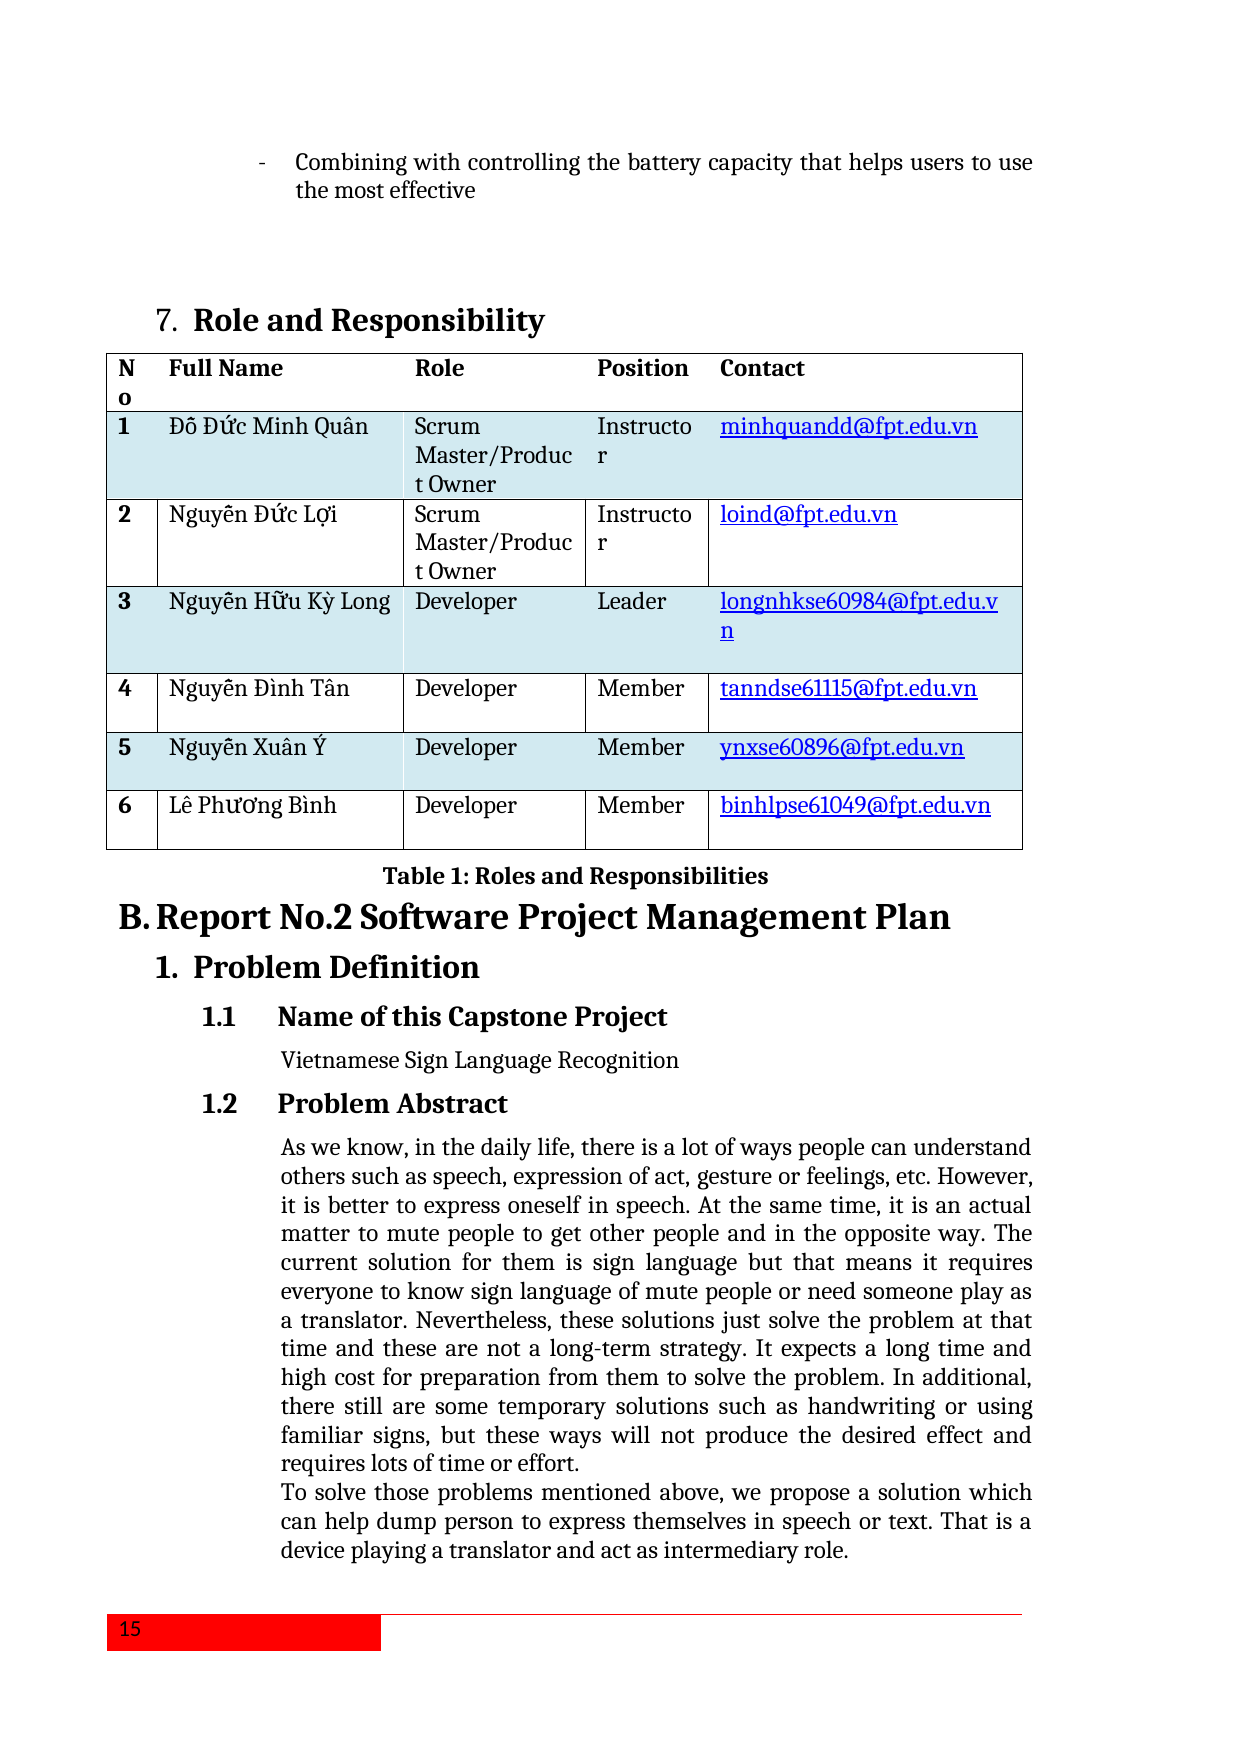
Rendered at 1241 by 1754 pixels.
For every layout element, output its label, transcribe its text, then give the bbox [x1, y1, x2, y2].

subtitle Problem Definition [156, 949, 1033, 987]
table_cell tanndse61115@fpt.edu.vn [709, 674, 1022, 732]
table_cell 6 [107, 791, 157, 849]
table_cell Developer [404, 674, 585, 732]
table_header Role [404, 354, 586, 411]
table_cell Scrum Master/Product Owner [404, 412, 586, 498]
table_cell 1 [107, 412, 157, 498]
table_cell minhquandd@fpt.edu.vn [709, 412, 1022, 498]
table_cell 2 [107, 500, 157, 586]
table_cell 4 [107, 674, 157, 732]
table_cell 5 [107, 733, 157, 790]
subtitle Report No.2 Software Project Management Plan [118, 895, 1033, 938]
table_cell Scrum Master/Product Owner [404, 500, 585, 586]
table_cell longnhkse60984@fpt.edu.vn [709, 587, 1022, 673]
text To solve those problems mentioned above, we propose a solution which can help dump person to express themselves in speech or text. That is a device playing a translator and act as intermediary role. [281, 1478, 1033, 1564]
table_cell Nguyễn Đình Tân [158, 674, 403, 732]
table_cell loind@fpt.edu.vn [709, 500, 1022, 586]
table_cell 3 [107, 587, 157, 673]
table_header Full Name [157, 354, 403, 411]
table_cell Nguyễn Đức Lợi [158, 500, 403, 586]
table_cell Developer [404, 791, 585, 849]
table_cell Leader [586, 587, 709, 673]
table_cell Nguyễn Xuân Ý [157, 733, 403, 790]
table_cell binhlpse61049@fpt.edu.vn [709, 791, 1022, 849]
table_header No [107, 354, 157, 411]
table_cell Lê Phương Bình [158, 791, 403, 849]
table_cell Member [586, 733, 709, 790]
table_cell Member [586, 791, 708, 849]
table_cell Member [586, 674, 708, 732]
table_cell Developer [404, 587, 586, 673]
text As we know, in the daily life, there is a lot of ways people can understand others such as speech, expression of act, gesture or feelings, etc. However, it is better to express oneself in speech. At the same time, it is an actual matter to mute people to get other people and in the opposite way. The current solution for them is sign language but that means it requires everyone to know sign language of mute people or need someone play as a translator. Nevertheless, these solutions just solve the problem at that time and these are not a long-term strategy. It expects a long time and high cost for preparation from them to solve the problem. In additional, there still are some temporary solutions such as handwriting or using familiar signs, but these ways will not produce the desired effect and requires lots of time or effort. [281, 1133, 1033, 1478]
table_cell Đỗ Đức Minh Quân [157, 412, 403, 498]
text Vietnamese Sign Language Recognition [281, 1046, 1033, 1074]
subtitle Problem Abstract [202, 1087, 1033, 1121]
subtitle Role and Responsibility [156, 302, 1033, 340]
table_cell Nguyễn Hữu Kỳ Long [157, 587, 403, 673]
table_header Contact [709, 354, 1022, 411]
table_cell Developer [404, 733, 586, 790]
table_cell Instructor [586, 412, 709, 498]
table_cell Instructor [586, 500, 708, 586]
table_cell ynxse60896@fpt.edu.vn [709, 733, 1022, 790]
table_header Position [586, 354, 709, 411]
subtitle Name of this Capstone Project [202, 1000, 1033, 1033]
list Combining with controlling the battery capacity that helps users to use the most effective [258, 148, 1033, 205]
